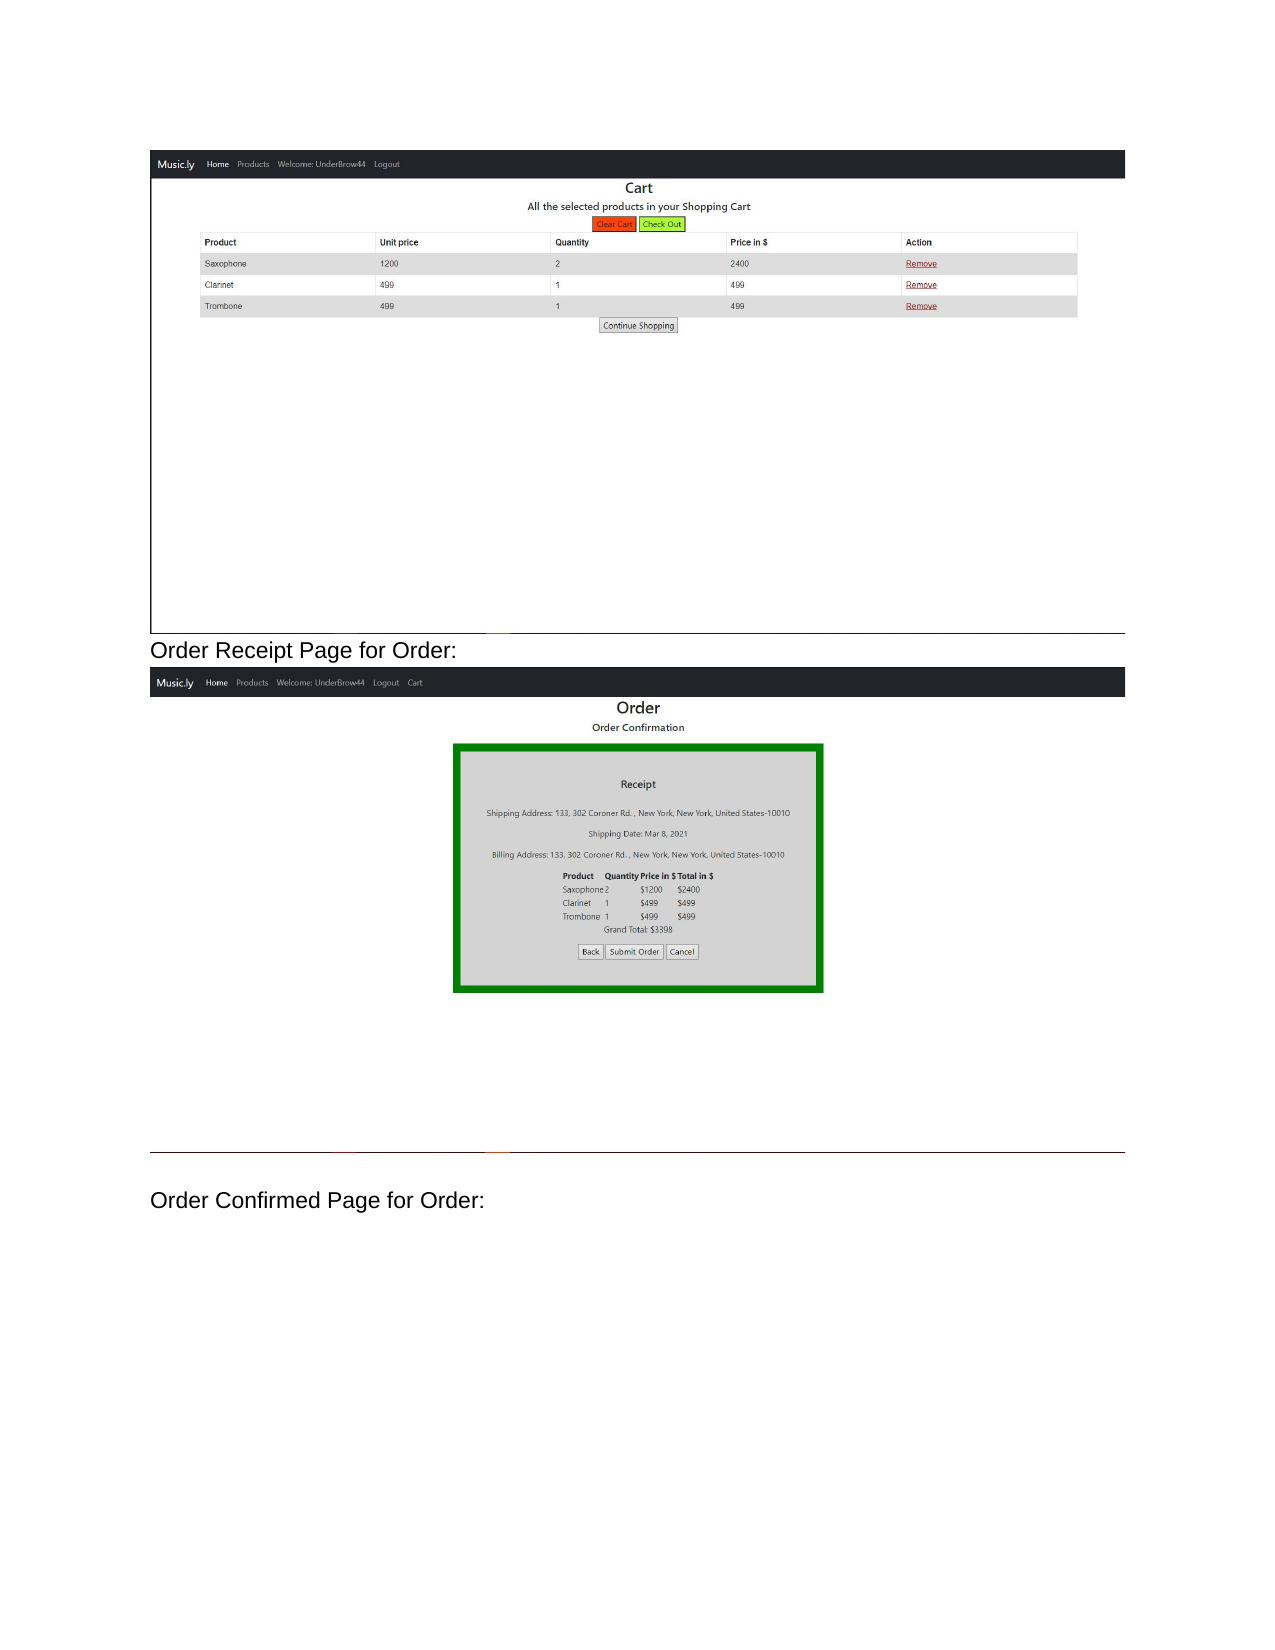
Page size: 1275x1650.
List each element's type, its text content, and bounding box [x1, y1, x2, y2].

text Order Receipt Page for Order: [150, 637, 1125, 663]
text Order Confirmed Page for Order: [150, 1187, 1125, 1213]
picture [150, 667, 1125, 1153]
picture [150, 150, 1125, 634]
